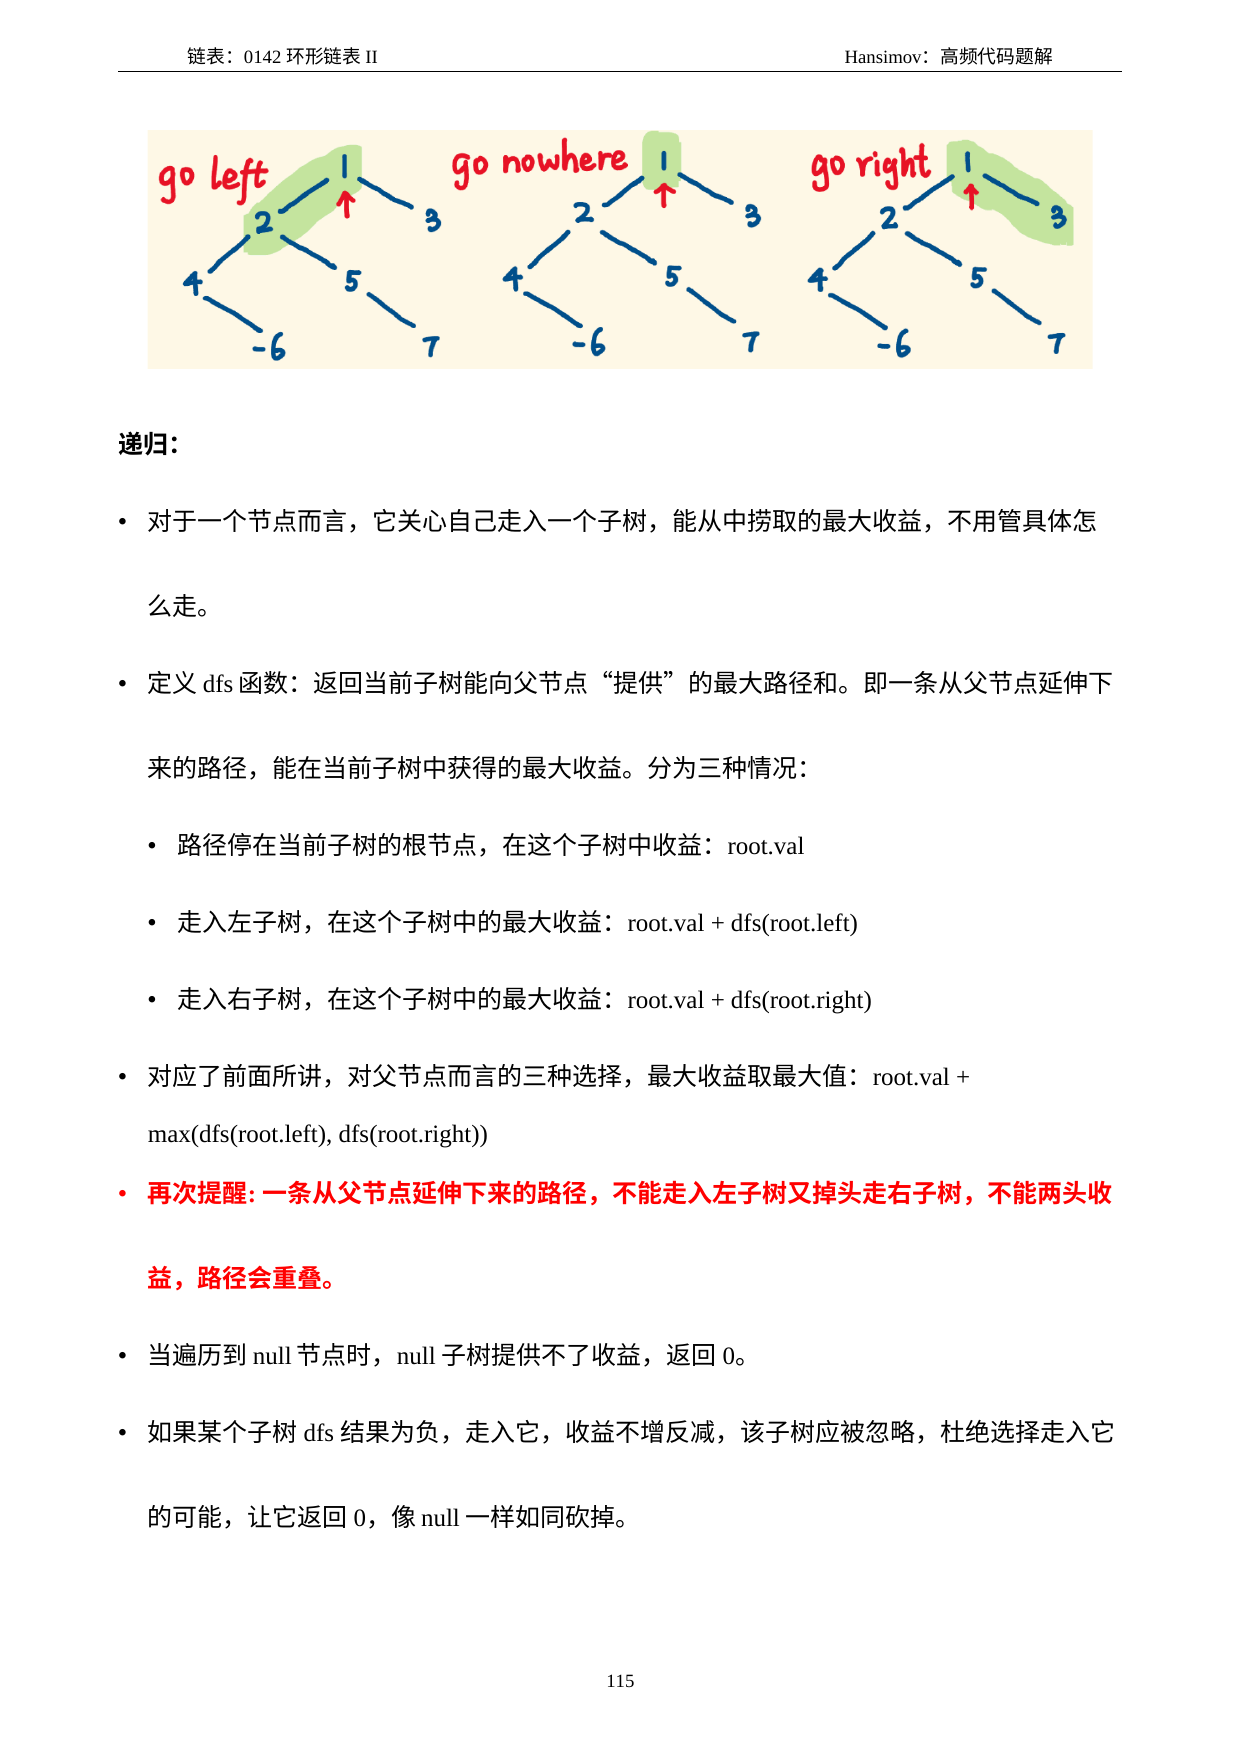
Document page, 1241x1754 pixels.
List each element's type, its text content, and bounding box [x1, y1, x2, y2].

text 对于一个节点而言，它关心自己走入一个子树，能从中捞取的最大收益，不用管具体怎么走。 [118, 486, 1122, 638]
text 路径停在当前子树的根节点，在这个子树中收益：root.val [148, 809, 1122, 877]
text 再次提醒: 一条从父节点延伸下来的路径，不能走入左子树又掉头走右子树，不能两头收益，路径会重叠。 [118, 1158, 1122, 1311]
text 如果某个子树 dfs 结果为负，走入它，收益不增反减，该子树应被忽略，杜绝选择走入它的可能，让它返回 0，像null一样如同砍掉。 [118, 1397, 1122, 1549]
picture [147, 130, 1093, 369]
text 定义dfs函数：返回当前子树能向父节点“提供”的最大路径和。即一条从父节点延伸下来的路径，能在当前子树中获得的最大收益。分为三种情况： [118, 648, 1122, 800]
text 对应了前面所讲，对父节点而言的三种选择，最大收益取最大值：root.val + max(dfs(root.left), dfs(root.right)) [118, 1040, 1122, 1151]
text 递归： [118, 409, 1122, 477]
text 走入右子树，在这个子树中的最大收益：root.val + dfs(root.right) [148, 963, 1122, 1031]
text 走入左子树，在这个子树中的最大收益：root.val + dfs(root.left) [148, 886, 1122, 954]
text 当遍历到null节点时，null 子树提供不了收益，返回 0。 [118, 1320, 1122, 1388]
